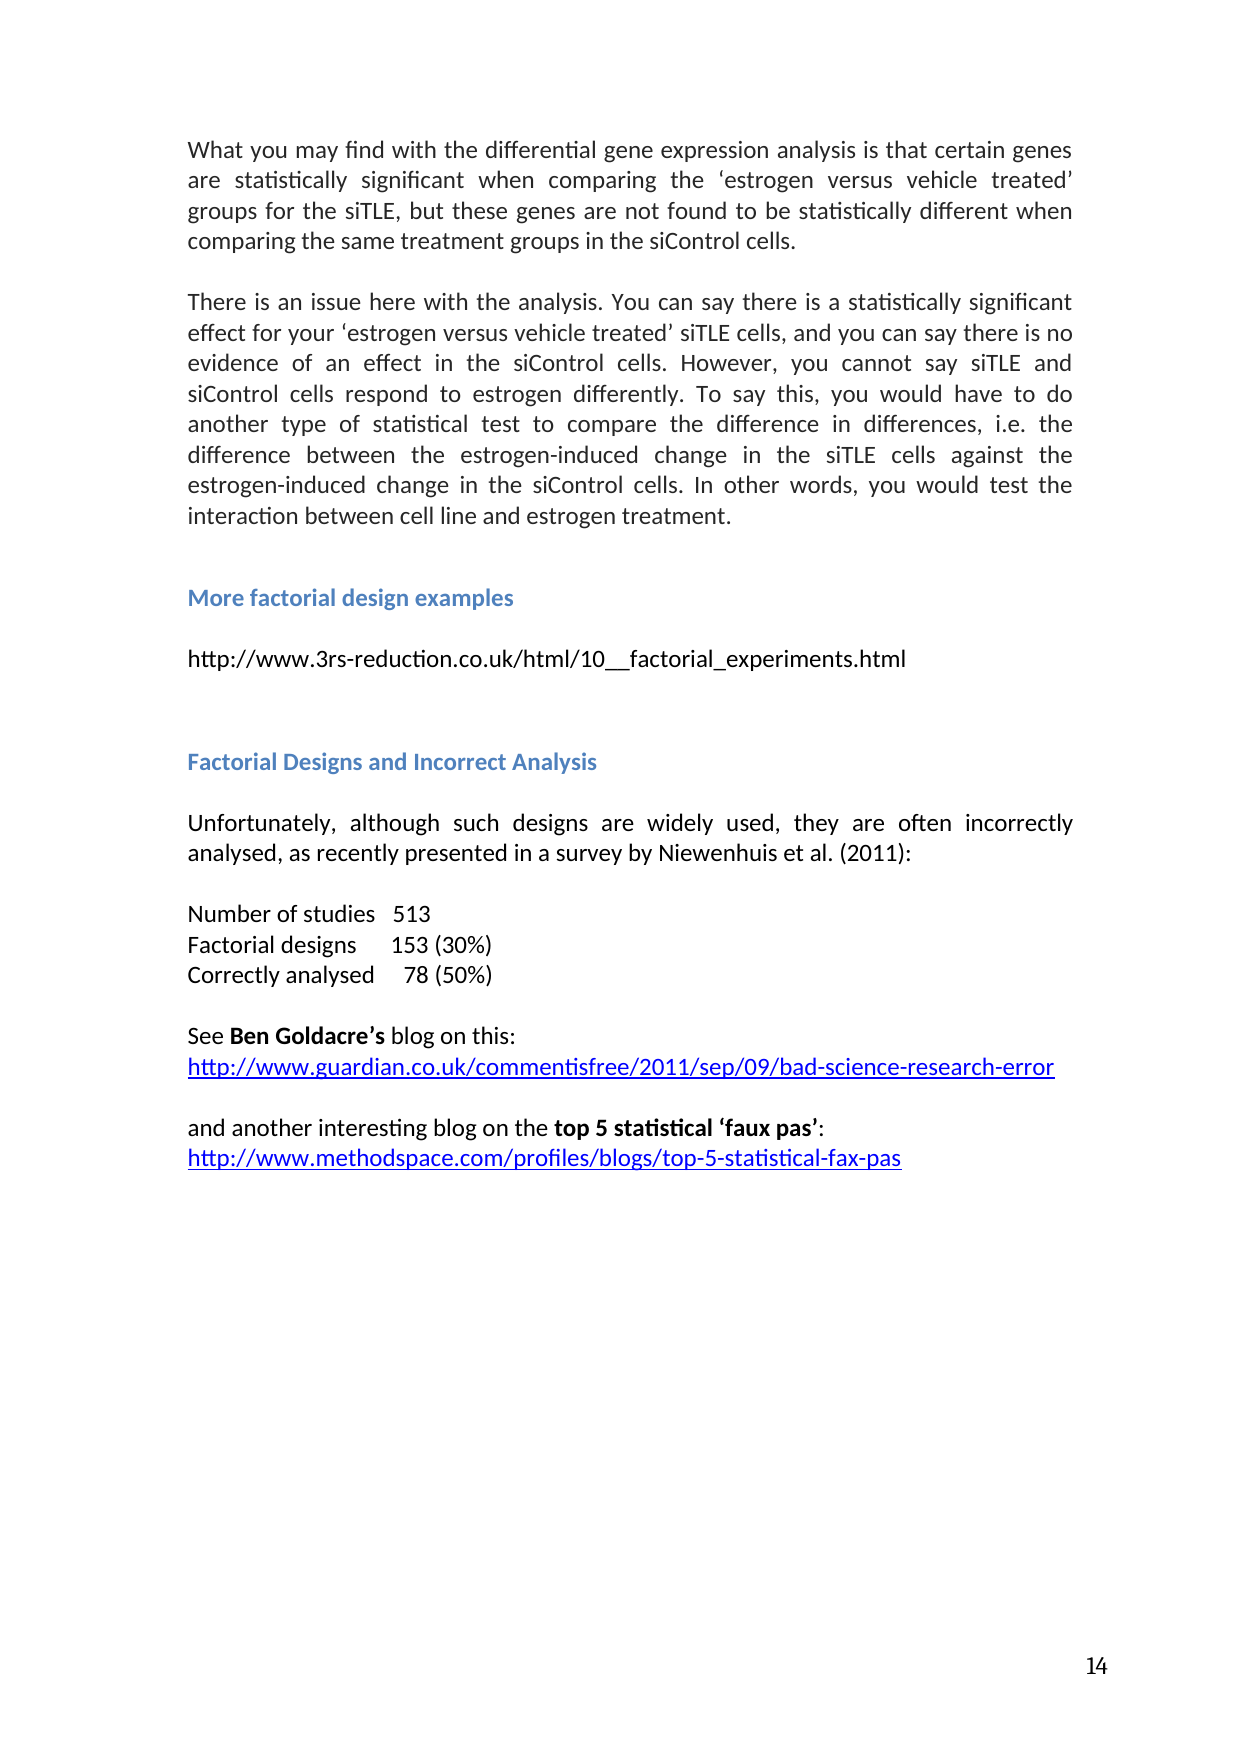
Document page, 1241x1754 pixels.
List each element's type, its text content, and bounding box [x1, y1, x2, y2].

text and another interesting blog on the top 5 statistical ‘faux pas’: [187, 1112, 1074, 1143]
text http://www.methodspace.com/profiles/blogs/top-5-statistical-fax-pas [187, 1143, 1074, 1173]
text Factorial designs 153 (30%) [187, 929, 1074, 959]
text Correctly analysed 78 (50%) [187, 959, 1074, 990]
text Number of studies 513 [187, 898, 1074, 929]
text What you may find with the differential gene expression analysis is that certain genes are statistically significant when comparing the ‘estrogen versus vehicle treated’ groups for the siTLE, but these genes are not found to be statistically different when comparing the same treatment groups in the siControl cells. [187, 134, 1074, 256]
subtitle More factorial design examples [187, 582, 1074, 613]
text Unfortunately, although such designs are widely used, they are often incorrectly analysed, as recently presented in a survey by Niewenhuis et al. (2011): [187, 807, 1074, 868]
text See Ben Goldacre’s blog on this: [187, 1021, 1074, 1051]
text http://www.3rs-reduction.co.uk/html/10__factorial_experiments.html [187, 643, 1074, 674]
text http://www.guardian.co.uk/commentisfree/2011/sep/09/bad-science-research-error [187, 1051, 1074, 1082]
text There is an issue here with the analysis. You can say there is a statistically significant effect for your ‘estrogen versus vehicle treated’ siTLE cells, and you can say there is no evidence of an effect in the siControl cells. However, you cannot say siTLE and siControl cells respond to estrogen differently. To say this, you would have to do another type of statistical test to compare the difference in differences, i.e. the difference between the estrogen-induced change in the siTLE cells against the estrogen-induced change in the siControl cells. In other words, you would test the interaction between cell line and estrogen treatment. [187, 287, 1074, 531]
subtitle Factorial Designs and Incorrect Analysis [187, 746, 1074, 776]
